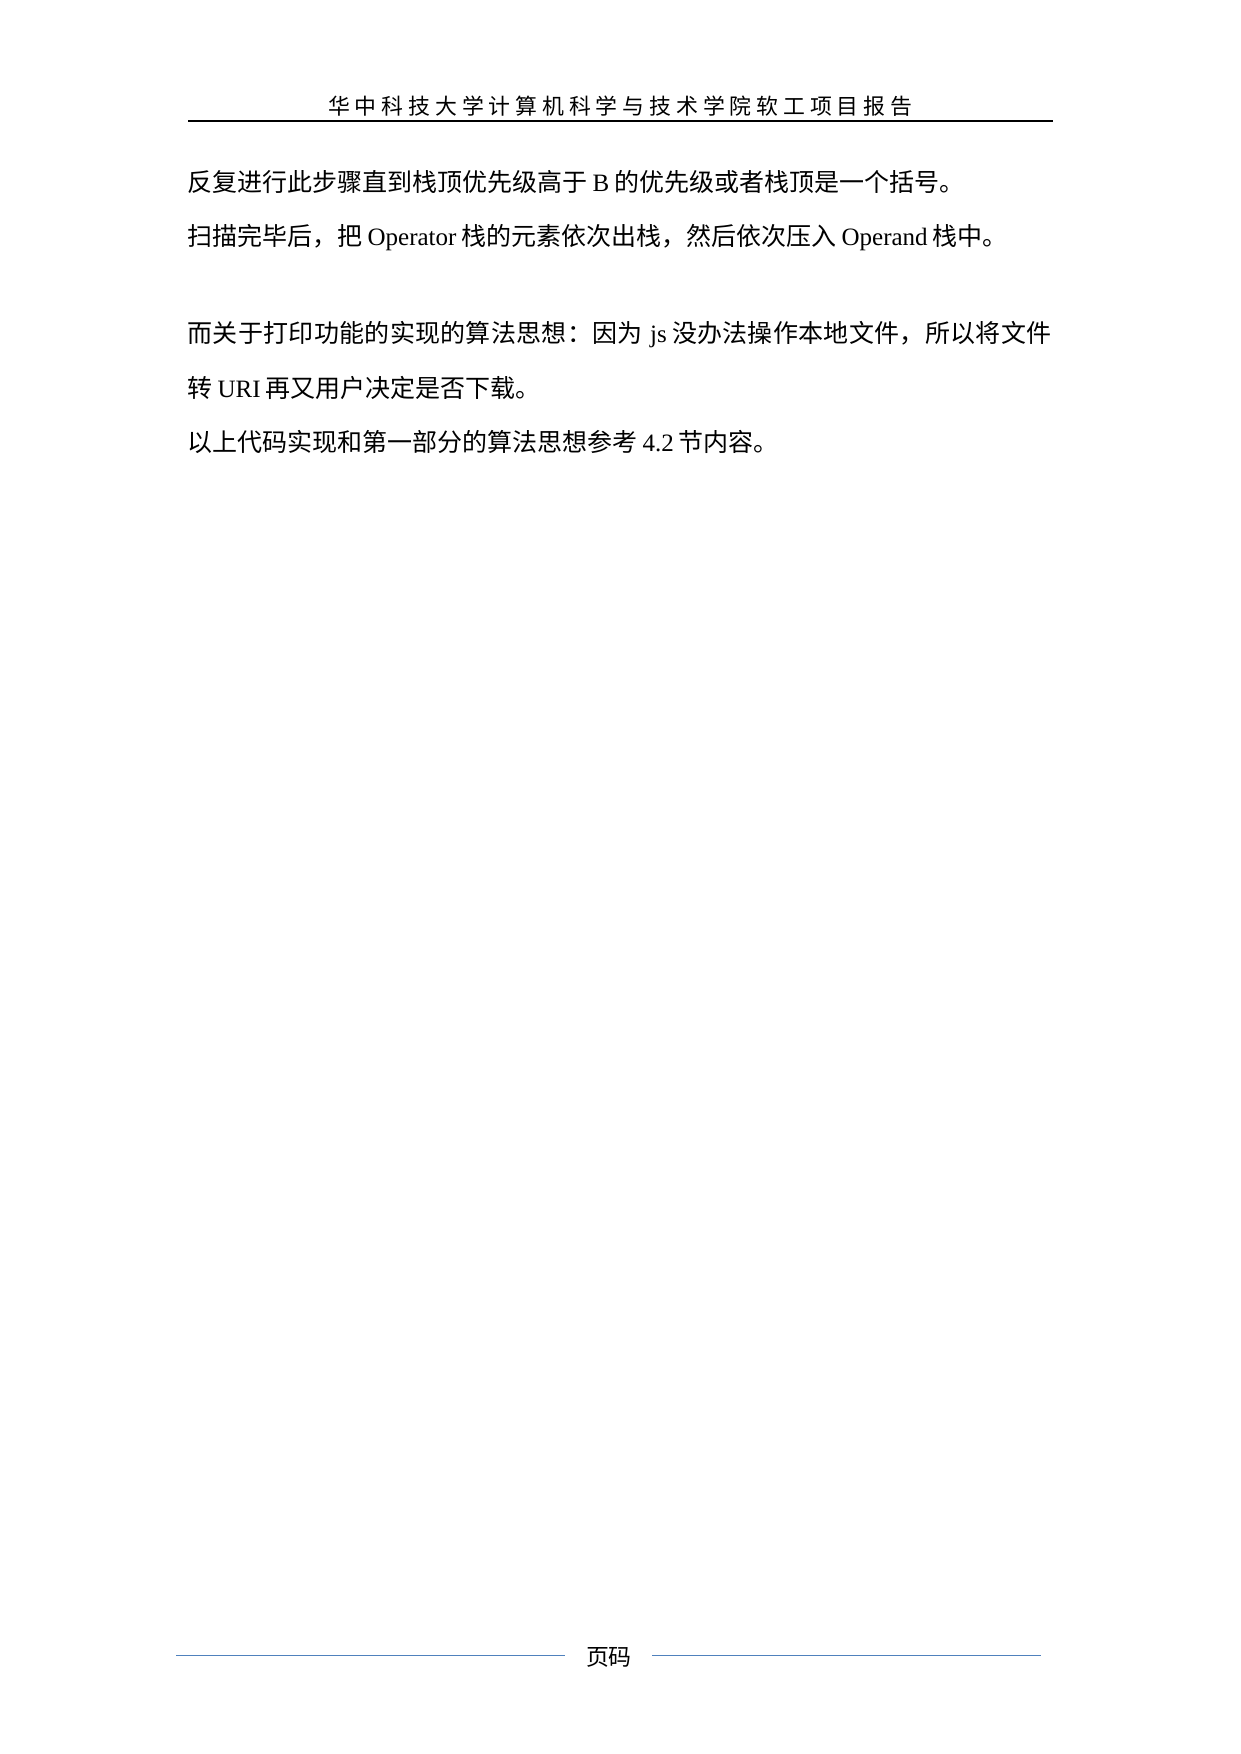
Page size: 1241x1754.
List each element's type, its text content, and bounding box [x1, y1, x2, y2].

text 扫描完毕后，把Operator栈的元素依次出栈，然后依次压入Operand栈中。 [187, 216, 1053, 253]
text 而关于打印功能的实现的算法思想：因为js没办法操作本地文件，所以将文件转URI再又用户决定是否下载。 [187, 314, 1053, 404]
text 以上代码实现和第一部分的算法思想参考4.2节内容。 [187, 423, 1053, 459]
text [187, 162, 1053, 198]
